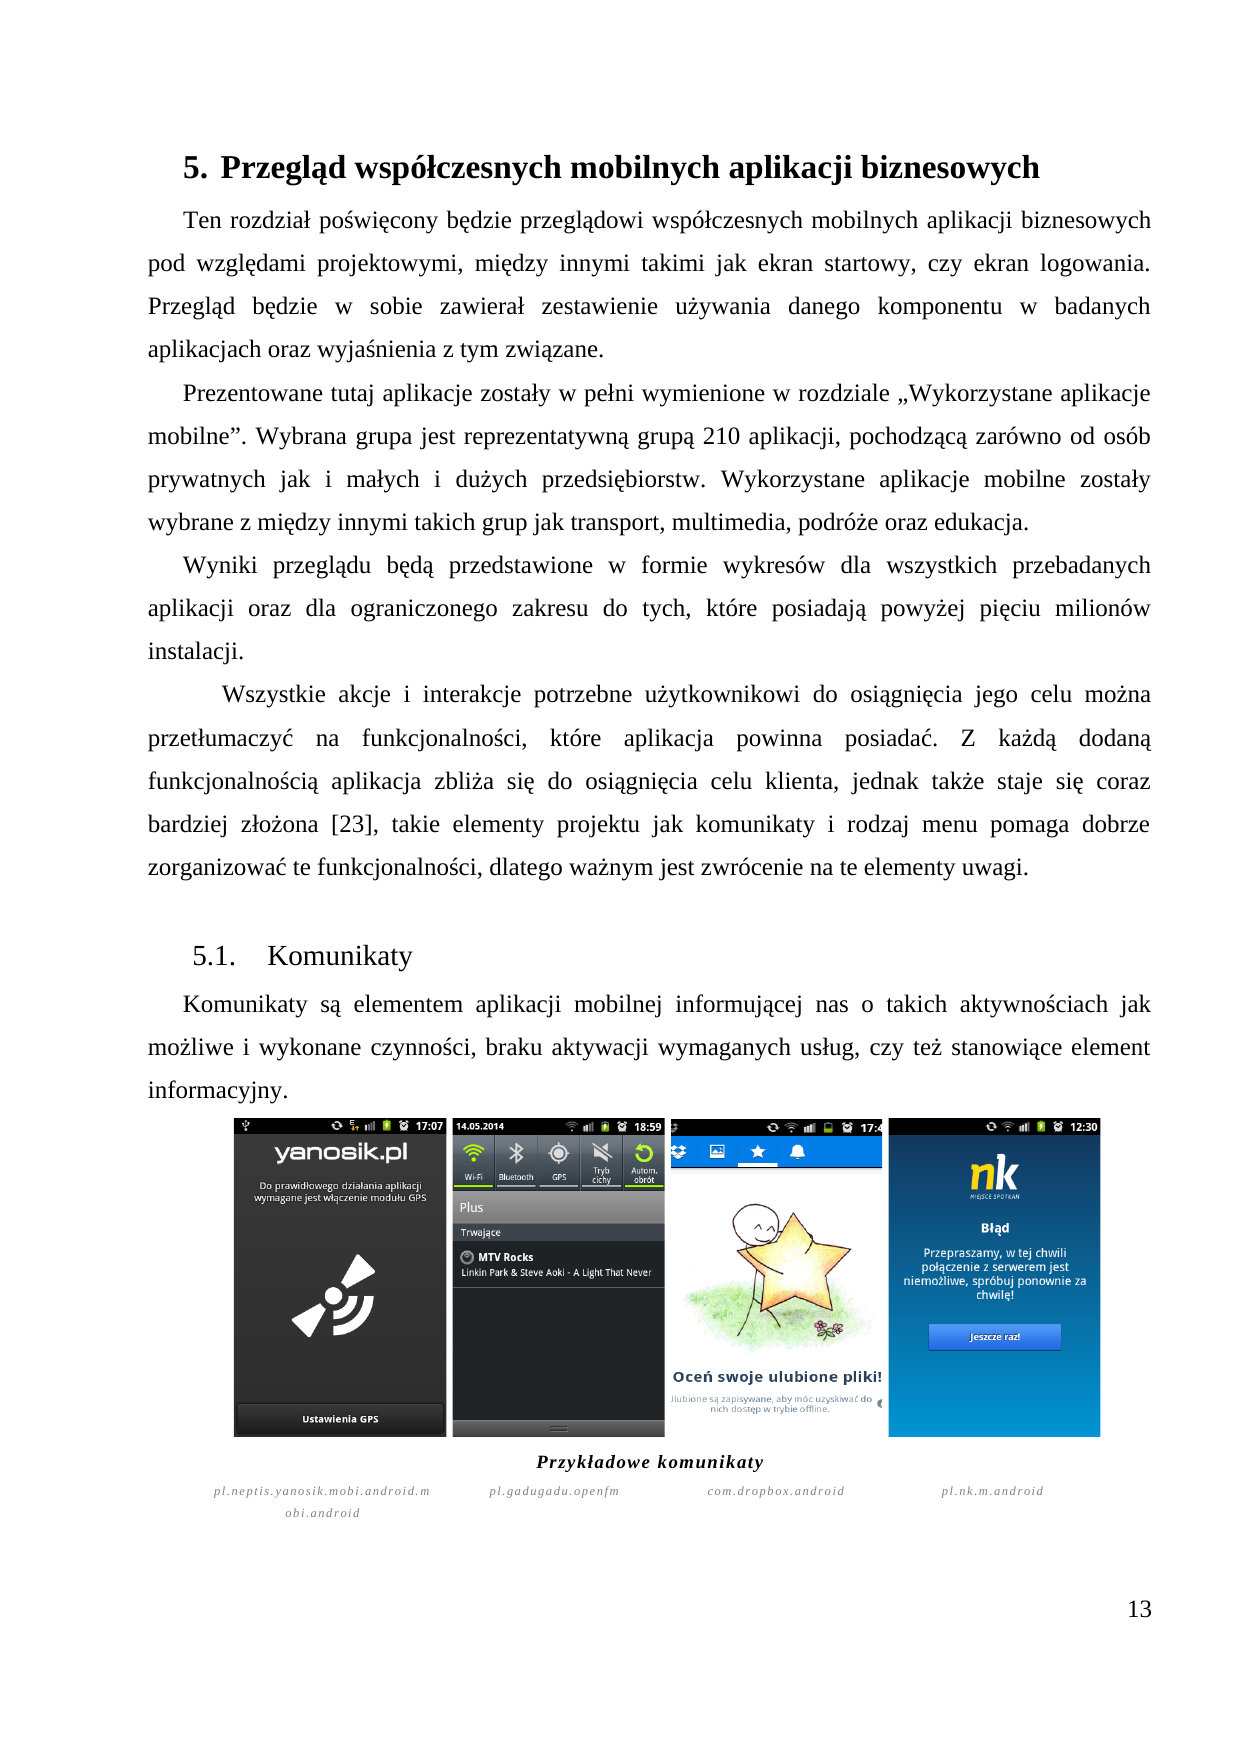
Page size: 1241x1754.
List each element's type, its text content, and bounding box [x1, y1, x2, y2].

picture [671, 1119, 883, 1437]
table_header pl.gadugadu.openfm [443, 1484, 665, 1518]
picture [233, 1118, 447, 1437]
table_header com.dropbox.android [665, 1484, 886, 1518]
text Wyniki przeglądu będą przedstawione w formie wykresów dla wszystkich przebadanych aplikacji oraz dla ograniczonego zakresu do tych, które posiadają powyżej pięciu milionów instalacji. [148, 550, 1152, 665]
table_header pl.neptis.yanosik.mobi.android.mobi.android [201, 1484, 443, 1518]
text Komunikaty są elementem aplikacji mobilnej informującej nas o takich aktywnościach jak możliwe i wykonane czynności, braku aktywacji wymaganych usług, czy też stanowiące element informacyjny. [148, 989, 1152, 1104]
table_header pl.nk.m.android [886, 1484, 1098, 1518]
text Ten rozdział poświęcony będzie przeglądowi współczesnych mobilnych aplikacji biznesowych pod względami projektowymi, między innymi takimi jak ekran startowy, czy ekran logowania. Przegląd będzie w sobie zawierał zestawienie używania danego komponentu w badanych aplikacjach oraz wyjaśnienia z tym związane. [148, 205, 1152, 363]
text Wszystkie akcje i interakcje potrzebne użytkownikowi do osiągnięcia jego celu można przetłumaczyć na funkcjonalności, które aplikacja powinna posiadać. Z każdą dodaną funkcjonalnością aplikacja zbliża się do osiągnięcia celu klienta, jednak także staje się coraz bardziej złożona [23], takie elementy projektu jak komunikaty i rodzaj menu pomaga dobrze zorganizować te funkcjonalności, dlatego ważnym jest zwrócenie na te elementy uwagi. [148, 679, 1152, 881]
text Prezentowane tutaj aplikacje zostały w pełni wymienione w rozdziale „Wykorzystane aplikacje mobilne”. Wybrana grupa jest reprezentatywną grupą 210 aplikacji, pochodzącą zarówno od osób prywatnych jak i małych i dużych przedsiębiorstw. Wykorzystane aplikacje mobilne zostały wybrane z między innymi takich grup jak transport, multimedia, podróże oraz edukacja. [148, 378, 1152, 536]
picture [452, 1118, 665, 1437]
picture [929, 1325, 1061, 1350]
subtitle Komunikaty [192, 938, 1152, 972]
picture [888, 1118, 1101, 1287]
subtitle Przykładowe komunikaty [148, 1451, 1152, 1473]
subtitle Przegląd współczesnych mobilnych aplikacji biznesowych [183, 148, 1152, 186]
picture [888, 1290, 1101, 1300]
